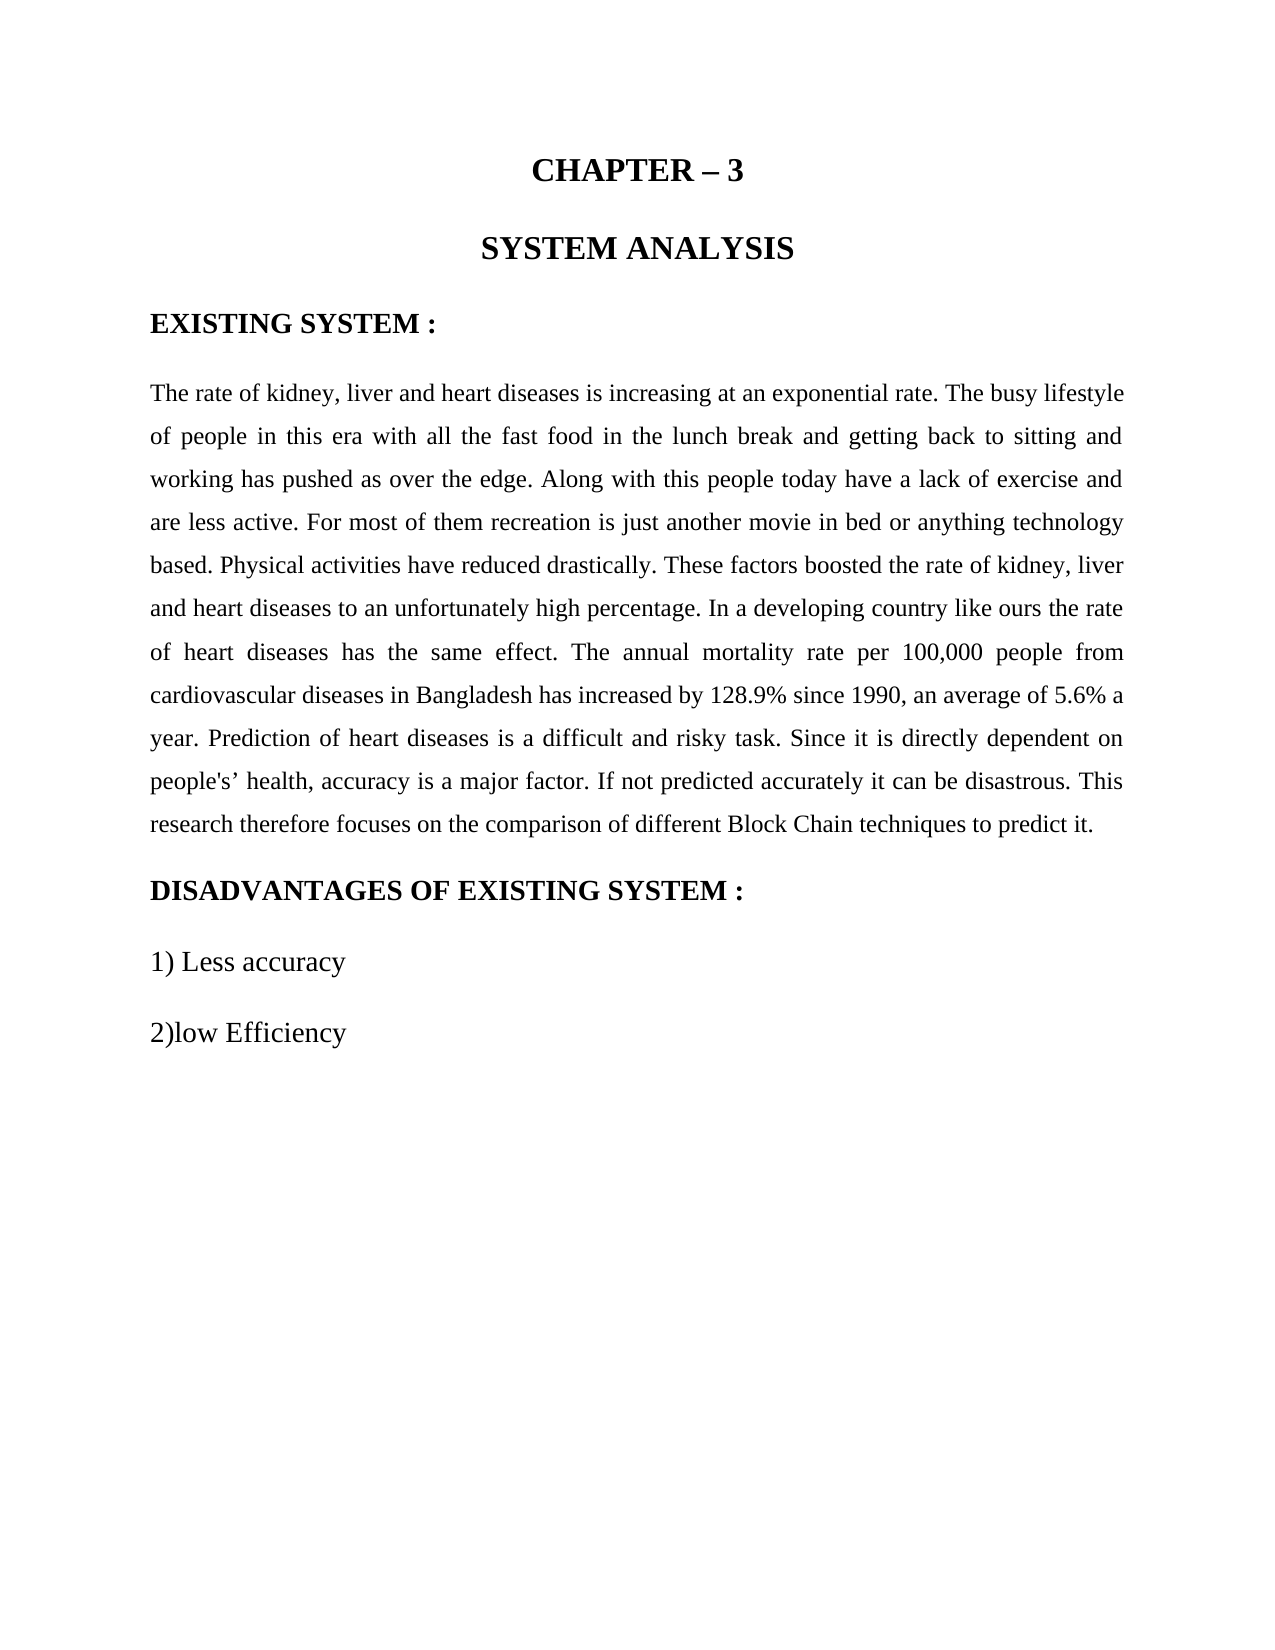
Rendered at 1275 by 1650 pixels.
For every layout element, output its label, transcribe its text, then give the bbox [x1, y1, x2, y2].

text CHAPTER – 3 [150, 150, 1125, 188]
text SYSTEM ANALYSIS [150, 228, 1125, 267]
text 2)low Efficiency [150, 1015, 1125, 1049]
text DISADVANTAGES OF EXISTING SYSTEM : [150, 873, 1125, 907]
text EXISTING SYSTEM : [150, 307, 1125, 340]
text The rate of kidney, liver and heart diseases is increasing at an exponential rate. The busy lifestyle of people in this era with all the fast food in the lunch break and getting back to sitting and working has pushed as over the edge. Along with this people today have a lack of exercise and are less active. For most of them recreation is just another movie in bed or anything technology based. Physical activities have reduced drastically. These factors boosted the rate of kidney, liver and heart diseases to an unfortunately high percentage. In a developing country like ours the rate of heart diseases has the same effect. The annual mortality rate per 100,000 people from cardiovascular diseases in Bangladesh has increased by 128.9% since 1990, an average of 5.6% a year. Prediction of heart diseases is a difficult and risky task. Since it is directly dependent on people's’ health, accuracy is a major factor. If not predicted accurately it can be disastrous. This research therefore focuses on the comparison of different Block Chain techniques to predict it. [150, 378, 1125, 838]
text 1) Less accuracy [150, 944, 1125, 978]
